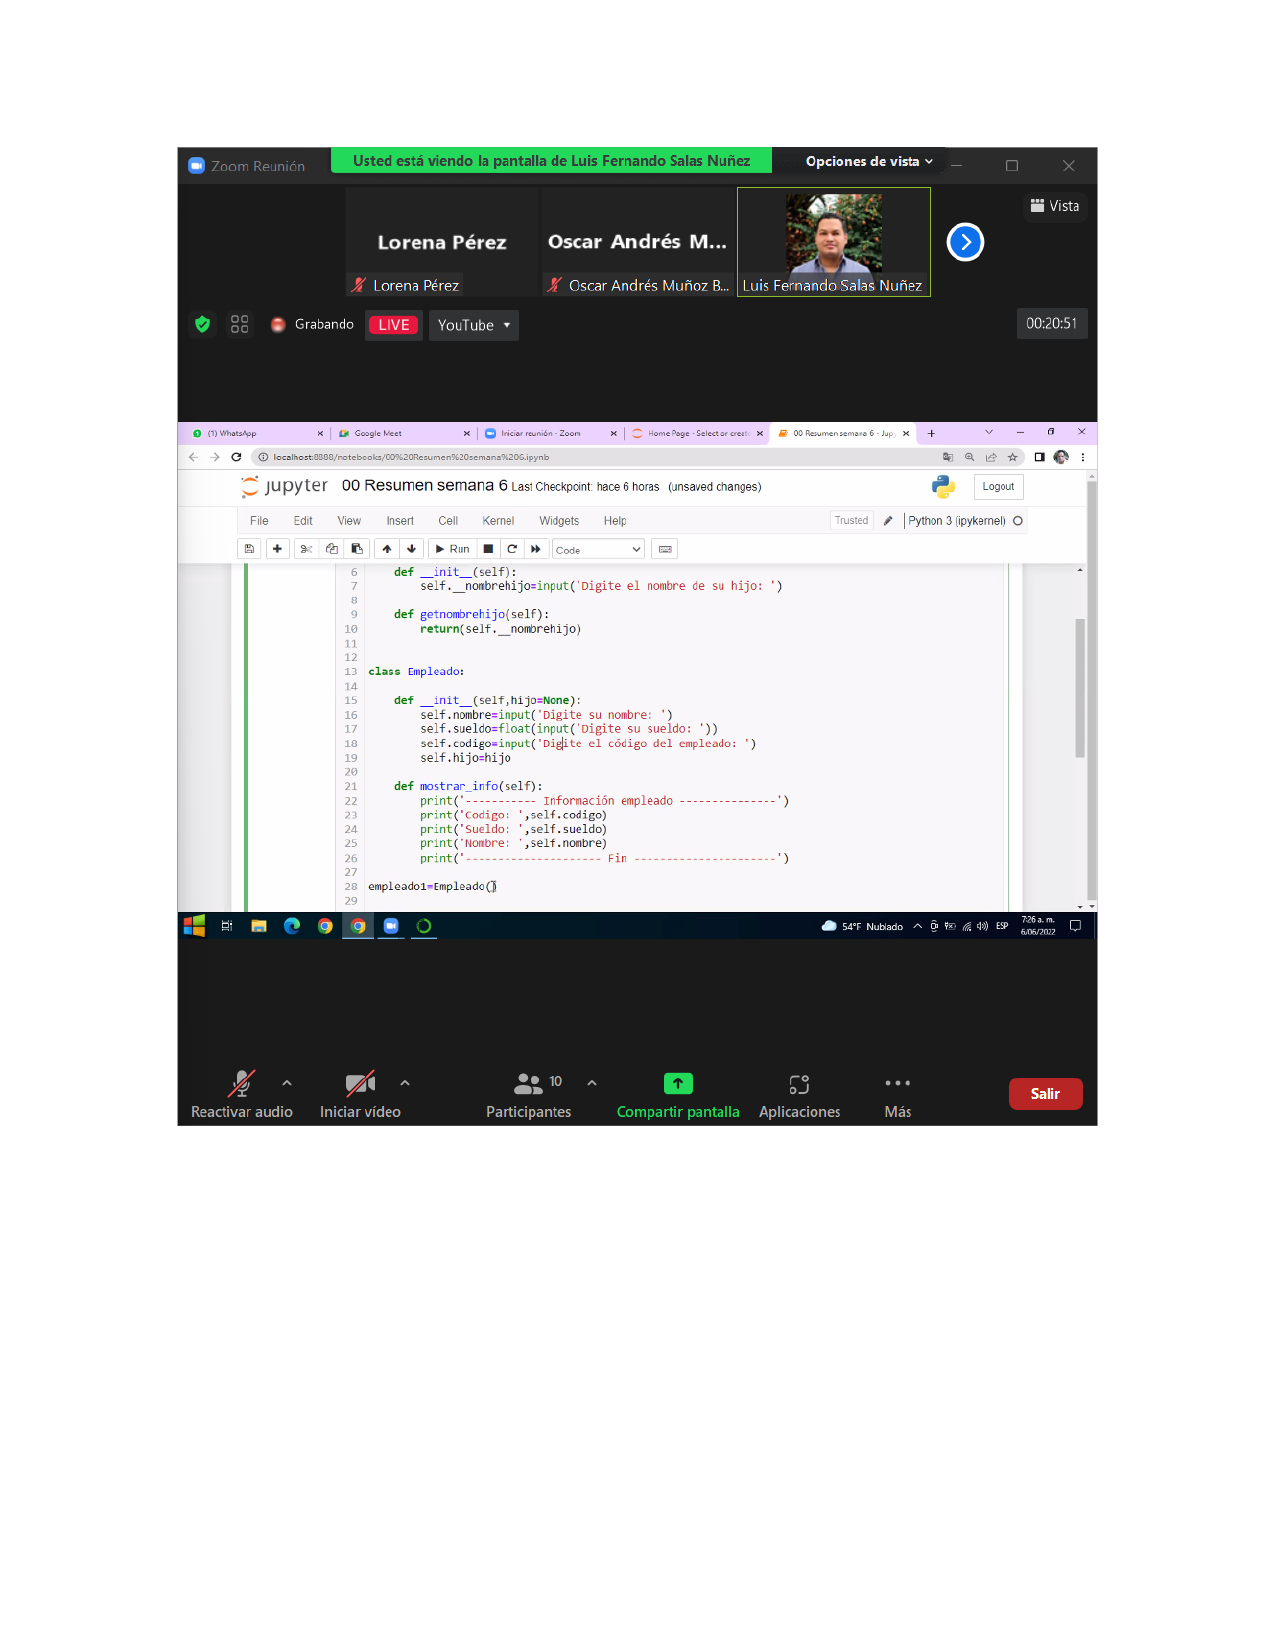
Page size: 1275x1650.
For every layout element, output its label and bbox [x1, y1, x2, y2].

picture [177, 147, 1098, 1126]
